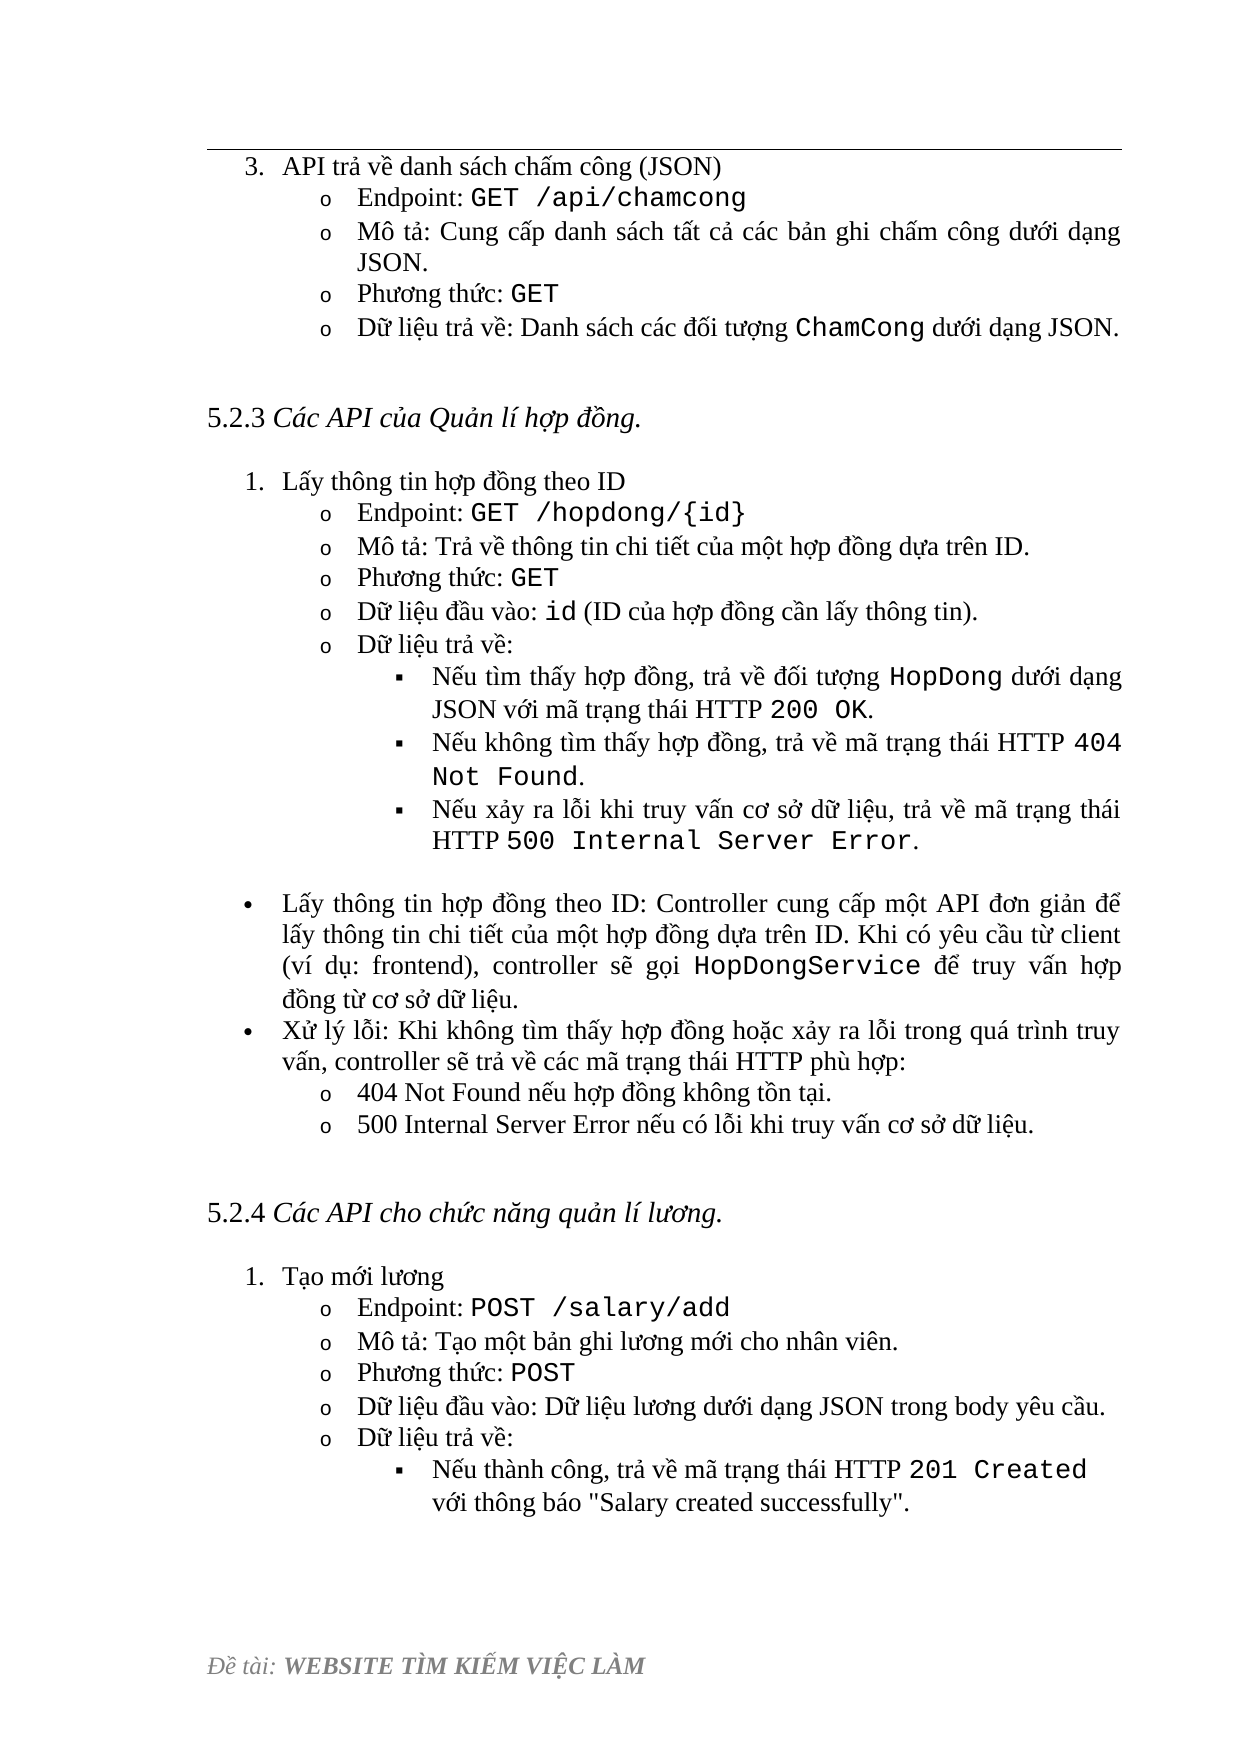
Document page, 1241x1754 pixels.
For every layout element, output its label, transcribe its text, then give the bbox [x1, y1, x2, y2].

list Phương thức: POST [319, 1356, 1122, 1390]
list Tạo mới lương [244, 1260, 1122, 1291]
list Dữ liệu đầu vào: id (ID của hợp đồng cần lấy thông tin). [319, 594, 1122, 628]
list Endpoint: GET /api/chamcong [319, 181, 1122, 214]
subtitle Các API cho chức năng quản lí lương. [207, 1189, 1122, 1231]
list Mô tả: Trả về thông tin chi tiết của một hợp đồng dựa trên ID. [319, 529, 1122, 561]
list Mô tả: Tạo một bản ghi lương mới cho nhân viên. [319, 1325, 1122, 1356]
list Nếu tìm thấy hợp đồng, trả về đối tượng HopDong dưới dạng JSON với mã trạng thái HTTP 200 OK. [394, 659, 1122, 726]
list 404 Not Found nếu hợp đồng không tồn tại. [319, 1076, 1122, 1108]
list 500 Internal Server Error nếu có lỗi khi truy vấn cơ sở dữ liệu. [319, 1108, 1122, 1139]
list Endpoint: POST /salary/add [319, 1291, 1122, 1325]
list Mô tả: Cung cấp danh sách tất cả các bản ghi chấm công dưới dạng JSON. [319, 214, 1122, 277]
list Nếu không tìm thấy hợp đồng, trả về mã trạng thái HTTP 404 Not Found. [394, 726, 1122, 793]
list Dữ liệu trả về: [319, 628, 1122, 659]
list Dữ liệu trả về: Danh sách các đối tượng ChamCong dưới dạng JSON. [319, 311, 1122, 344]
list Phương thức: GET [319, 561, 1122, 594]
list Dữ liệu đầu vào: Dữ liệu lương dưới dạng JSON trong body yêu cầu. [319, 1390, 1122, 1421]
list Endpoint: GET /hopdong/{id} [319, 496, 1122, 529]
list Nếu xảy ra lỗi khi truy vấn cơ sở dữ liệu, trả về mã trạng thái HTTP 500 Internal Server Error. [394, 793, 1122, 858]
list Xử lý lỗi: Khi không tìm thấy hợp đồng hoặc xảy ra lỗi trong quá trình truy vấn, controller sẽ trả về các mã trạng thái HTTP phù hợp: [244, 1014, 1122, 1076]
list Lấy thông tin hợp đồng theo ID [244, 465, 1122, 496]
list Lấy thông tin hợp đồng theo ID: Controller cung cấp một API đơn giản để lấy thông tin chi tiết của một hợp đồng dựa trên ID. Khi có yêu cầu từ client (ví dụ: frontend), controller sẽ gọi HopDongService để truy vấn hợp đồng từ cơ sở dữ liệu. [244, 887, 1122, 1014]
list API trả về danh sách chấm công (JSON) [244, 150, 1122, 181]
list Phương thức: GET [319, 277, 1122, 311]
list Dữ liệu trả về: [319, 1421, 1122, 1453]
subtitle Các API của Quản lí hợp đồng. [207, 394, 1122, 436]
list Nếu thành công, trả về mã trạng thái HTTP 201 Created với thông báo "Salary created successfully". [394, 1453, 1122, 1517]
